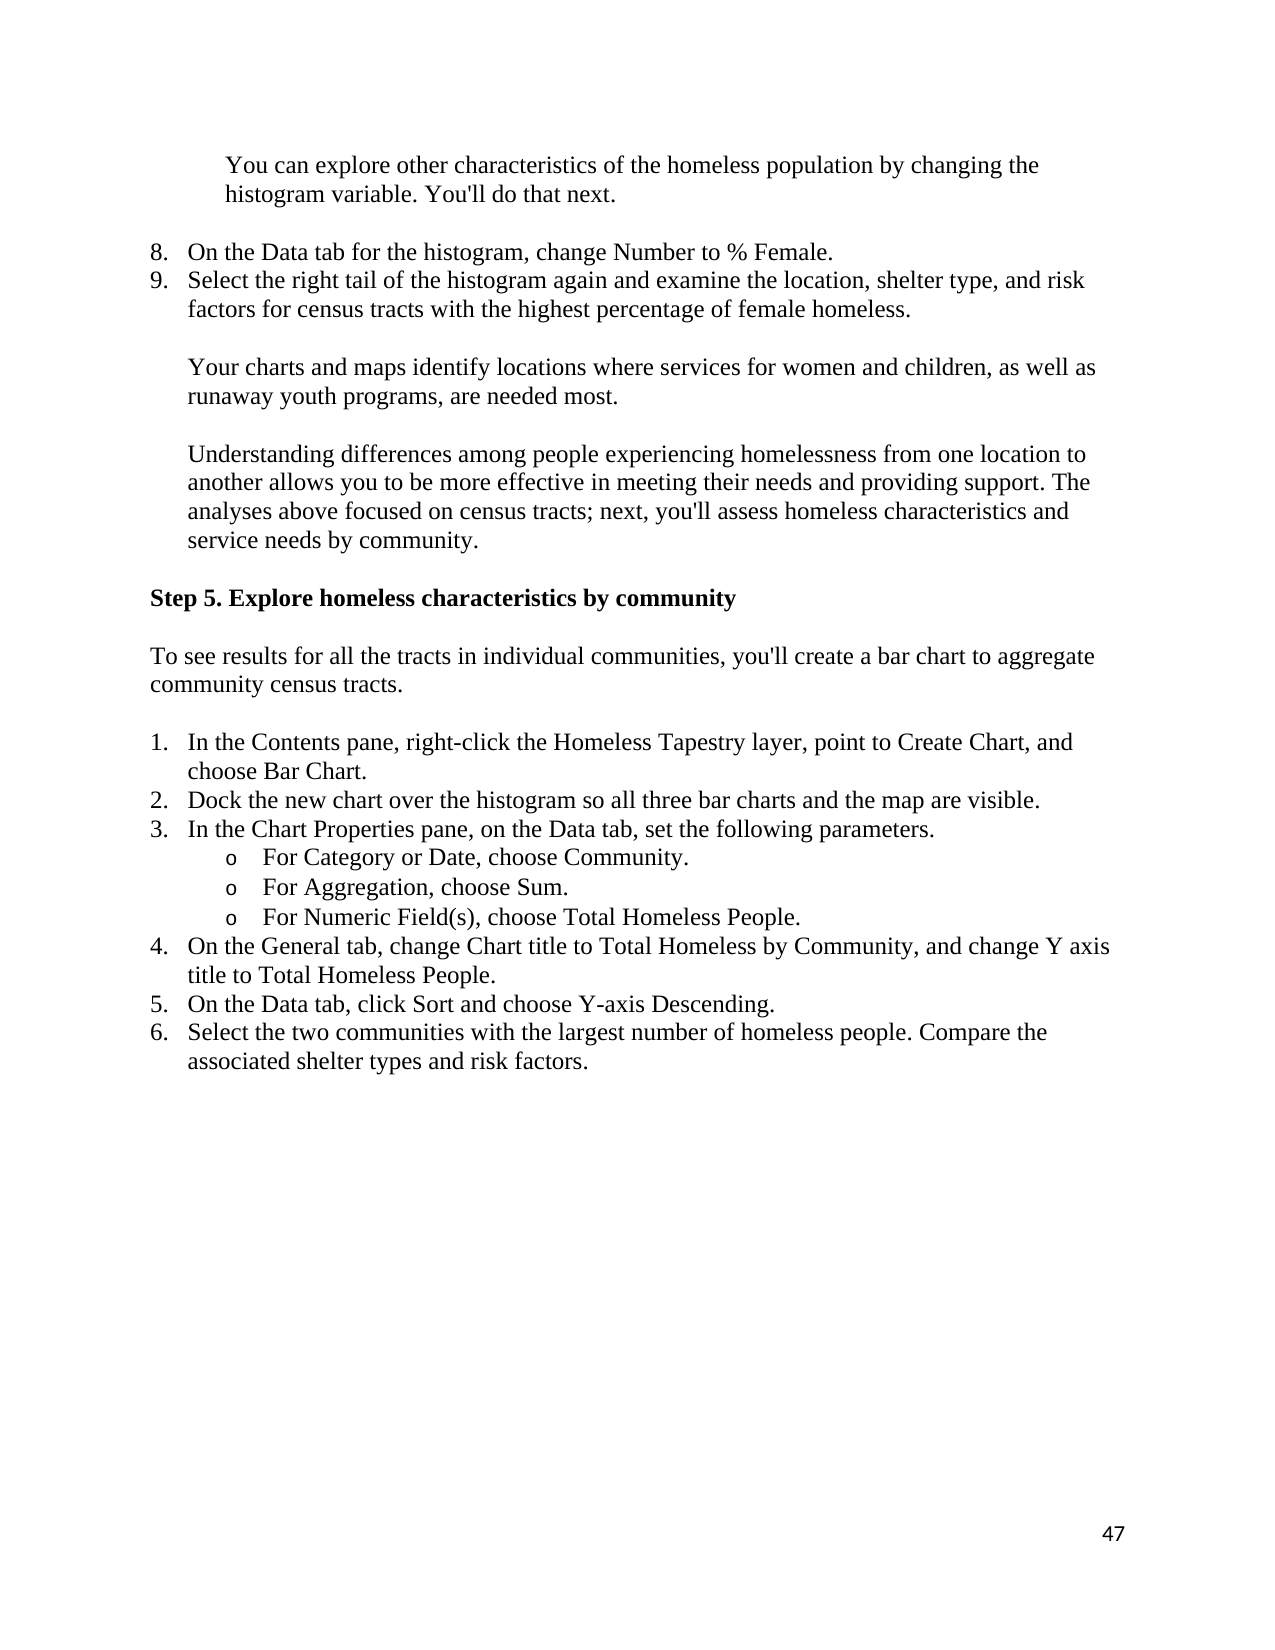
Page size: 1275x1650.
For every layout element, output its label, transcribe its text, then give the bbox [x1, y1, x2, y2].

list On the Data tab for the histogram, change Number to % Female. [150, 237, 1125, 265]
list Select the two communities with the largest number of homeless people. Compare the associated shelter types and risk factors. [150, 1017, 1125, 1075]
list In the Chart Properties pane, on the Data tab, set the following parameters. [150, 814, 1125, 842]
text You can explore other characteristics of the homeless population by changing the histogram variable. You'll do that next. [225, 150, 1125, 207]
list In the Contents pane, right-click the Homeless Tapestry layer, point to Create Chart, and choose Bar Chart. [150, 727, 1125, 785]
list For Aggregation, choose Sum. [225, 872, 1125, 902]
text To see results for all the tracts in individual communities, you'll create a bar chart to aggregate community census tracts. [150, 641, 1125, 698]
list Select the right tail of the histogram again and examine the location, shelter type, and risk factors for census tracts with the highest percentage of female homeless. [150, 265, 1125, 323]
list On the Data tab, click Sort and choose Y-axis Descending. [150, 989, 1125, 1017]
text Your charts and maps identify locations where services for women and children, as well as runaway youth programs, are needed most. [187, 352, 1125, 409]
text Understanding differences among people experiencing homelessness from one location to another allows you to be more effective in meeting their needs and providing support. The analyses above focused on census tracts; next, you'll assess homeless characteristics and service needs by community. [187, 439, 1125, 554]
list Dock the new chart over the histogram so all three bar charts and the map are visible. [150, 785, 1125, 814]
text Step 5. Explore homeless characteristics by community [150, 583, 1125, 612]
list On the General tab, change Chart title to Total Homeless by Community, and change Y axis title to Total Homeless People. [150, 931, 1125, 989]
list For Category or Date, choose Community. [225, 842, 1125, 872]
list For Numeric Field(s), choose Total Homeless People. [225, 902, 1125, 931]
